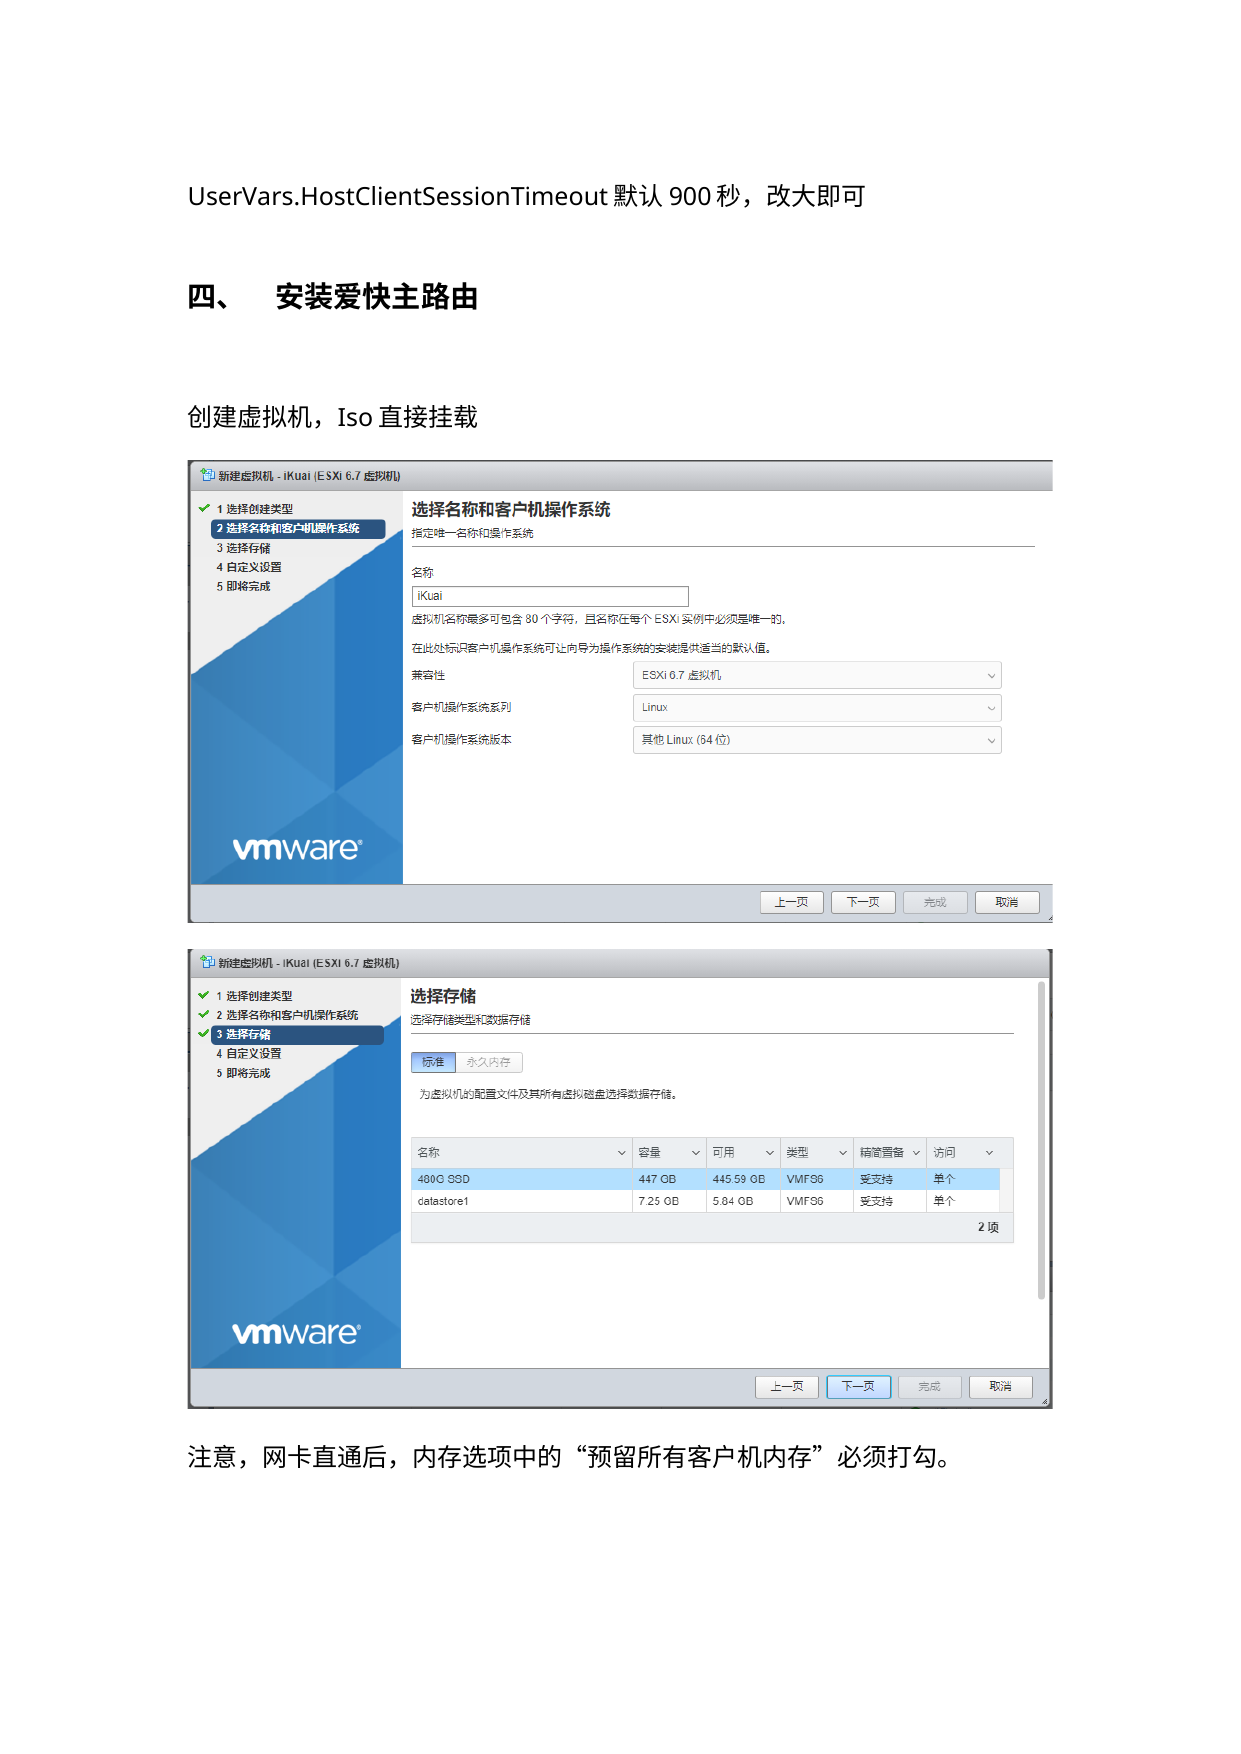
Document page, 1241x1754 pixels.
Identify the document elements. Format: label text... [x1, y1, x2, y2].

picture [187, 949, 1053, 1409]
subtitle 安装爱快主路由 [187, 262, 1053, 327]
text 创建虚拟机，Iso直接挂载 [187, 383, 1053, 448]
text UserVars.HostClientSessionTimeout默认900秒，改大即可 [187, 162, 1053, 227]
picture [187, 460, 1053, 923]
text 注意，网卡直通后，内存选项中的“预留所有客户机内存”必须打勾。 [187, 1423, 1053, 1488]
